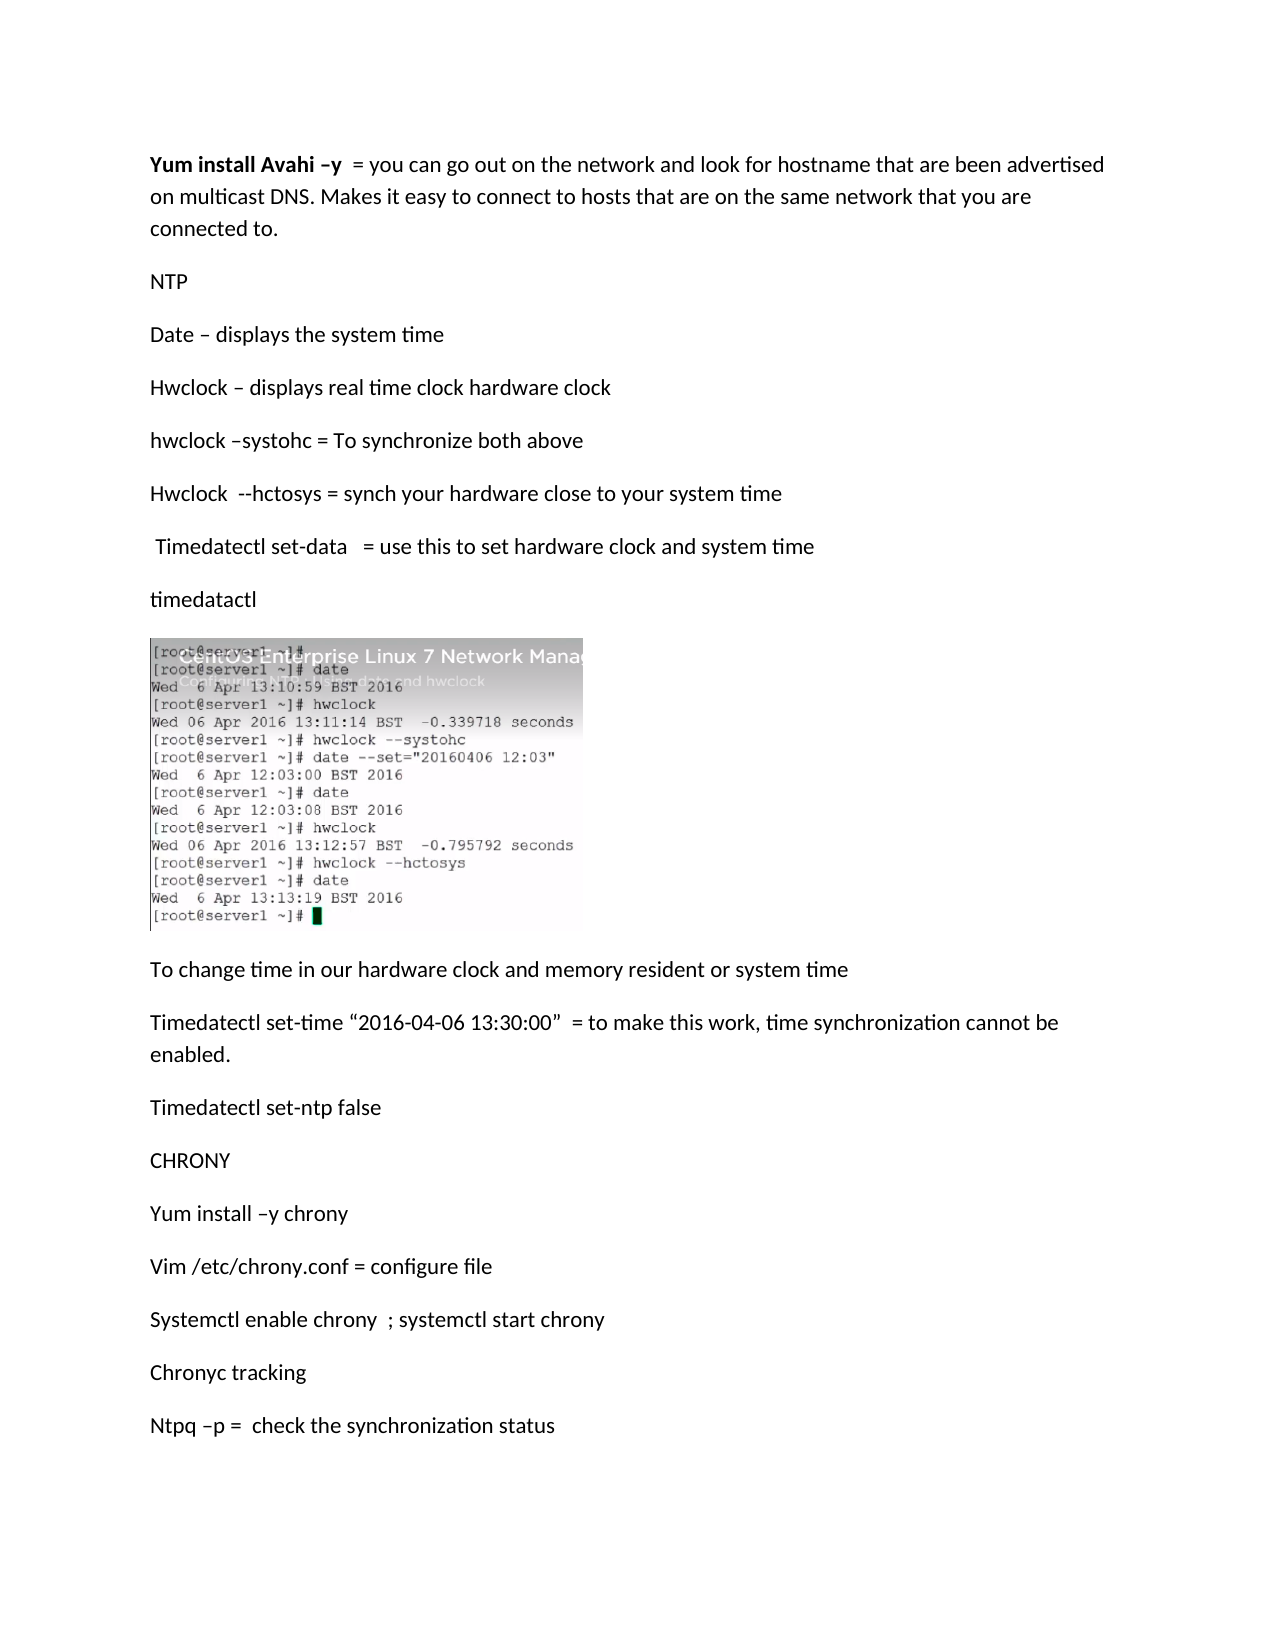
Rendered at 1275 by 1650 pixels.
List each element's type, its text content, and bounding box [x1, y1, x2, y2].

text Yum install –y chrony [150, 1199, 1125, 1227]
text Ntpq –p = check the synchronization status [150, 1412, 1125, 1439]
text CHRONY [150, 1146, 1125, 1174]
text Hwclock – displays real time clock hardware clock [150, 373, 1125, 401]
text Timedatectl set-data = use this to set hardware clock and system time [150, 532, 1125, 561]
text Date – displays the system time [150, 320, 1125, 348]
text timedatactl [150, 586, 1125, 613]
text Hwclock --hctosys = synch your hardware close to your system time [150, 479, 1125, 507]
text Systemctl enable chrony ; systemctl start chrony [150, 1306, 1125, 1333]
text Chronyc tracking [150, 1358, 1125, 1387]
text Vim /etc/chrony.conf = configure file [150, 1252, 1125, 1281]
text Timedatectl set-time “2016-04-06 13:30:00” = to make this work, time synchronization cannot be enabled. [150, 1008, 1125, 1068]
text Timedatectl set-ntp false [150, 1093, 1125, 1121]
text Yum install Avahi –y = you can go out on the network and look for hostname that are been advertised on multicast DNS. Makes it easy to connect to hosts that are on the same network that you are connected to. [150, 150, 1125, 242]
text hwclock –systohc = To synchronize both above [150, 426, 1125, 454]
text To change time in our hardware clock and memory resident or system time [150, 955, 1125, 983]
text NTP [150, 267, 1125, 295]
picture [150, 638, 583, 931]
